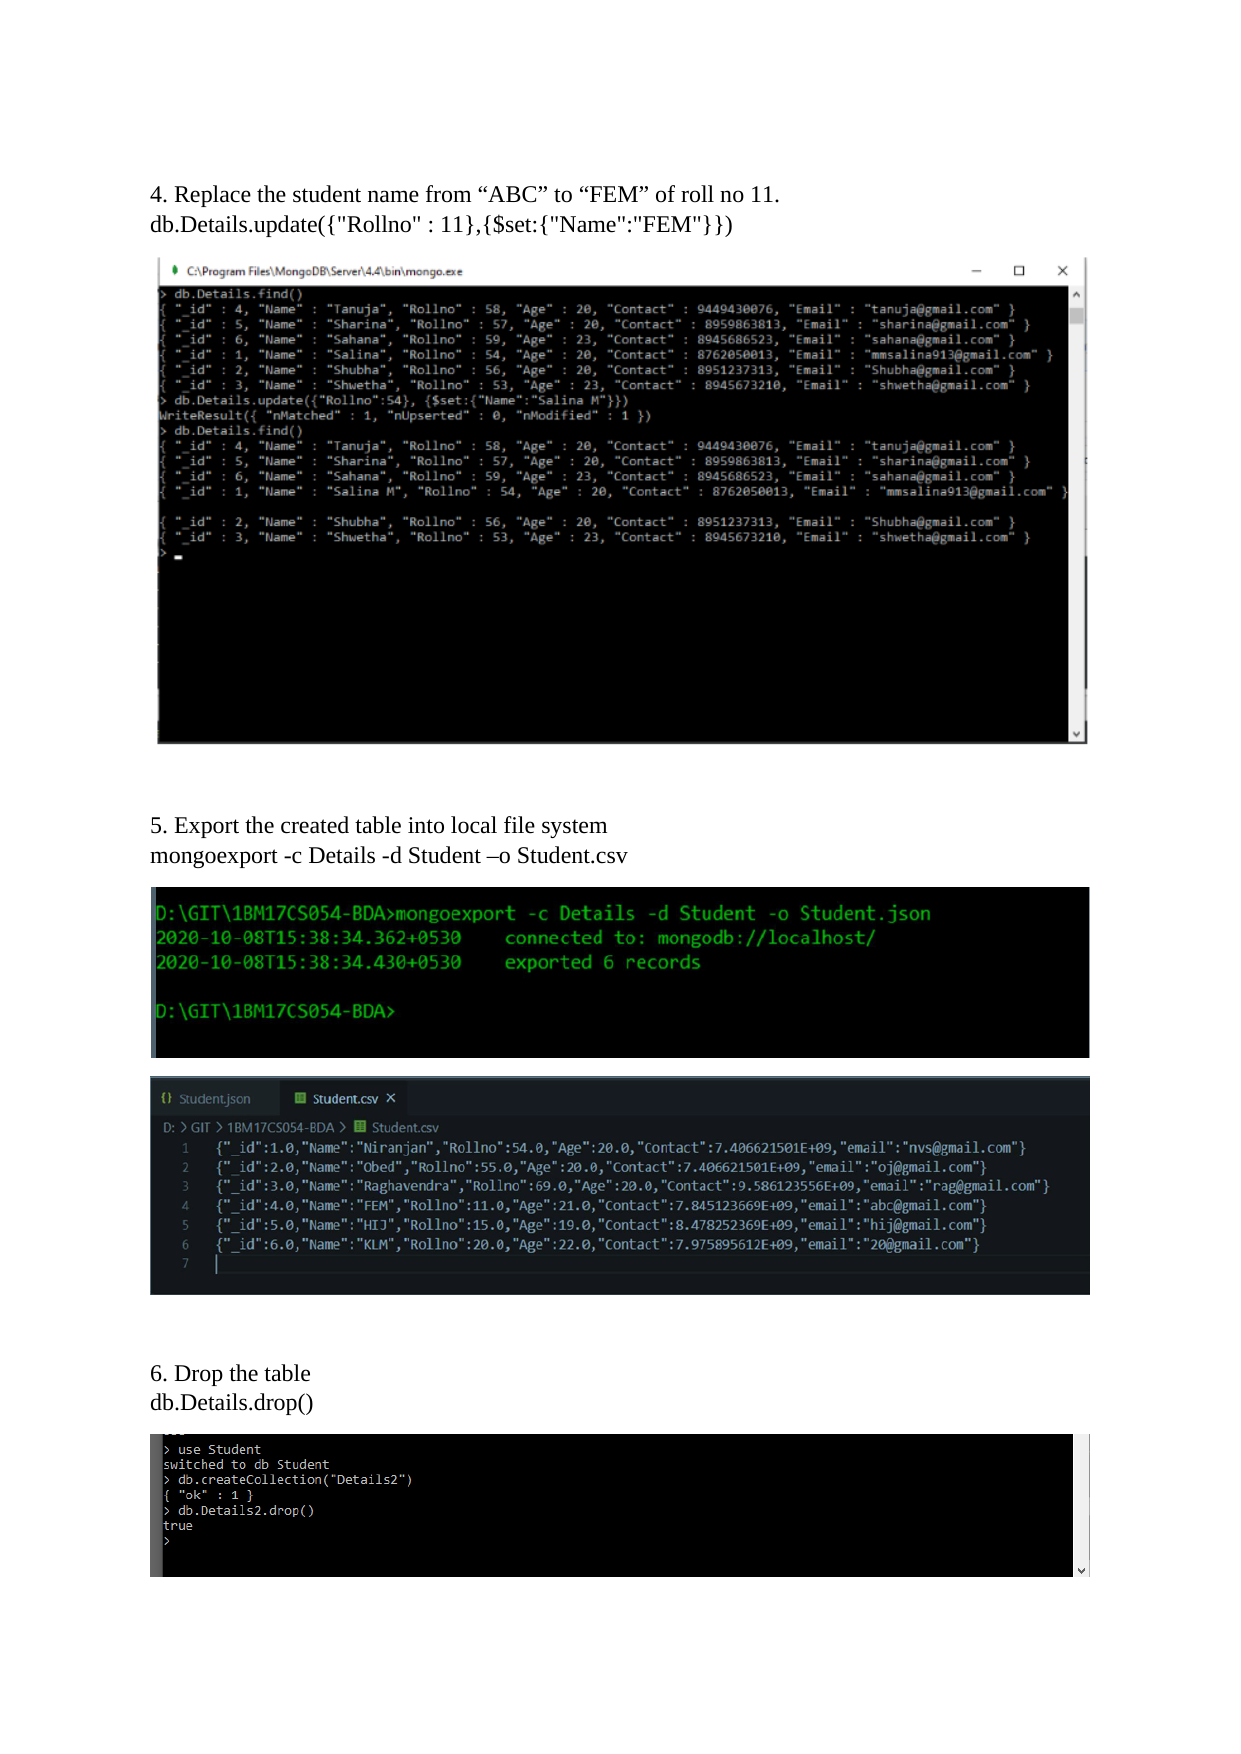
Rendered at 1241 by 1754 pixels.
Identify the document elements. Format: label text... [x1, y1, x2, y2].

picture [150, 887, 1090, 1058]
picture [150, 1076, 1090, 1295]
text mongoexport -c Details -d Student –o Student.csv [150, 841, 1090, 868]
text db.Details.drop() [150, 1388, 1090, 1416]
picture [150, 256, 1090, 748]
text db.Details.update({"Rollno" : 11},{$set:{"Name":"FEM"}}) [150, 209, 1090, 237]
text 5. Export the created table into local file system [150, 811, 1090, 839]
picture [150, 1434, 1090, 1577]
text 6. Drop the table [150, 1358, 1090, 1386]
text 4. Replace the student name from “ABC” to “FEM” of roll no 11. [150, 180, 1090, 207]
